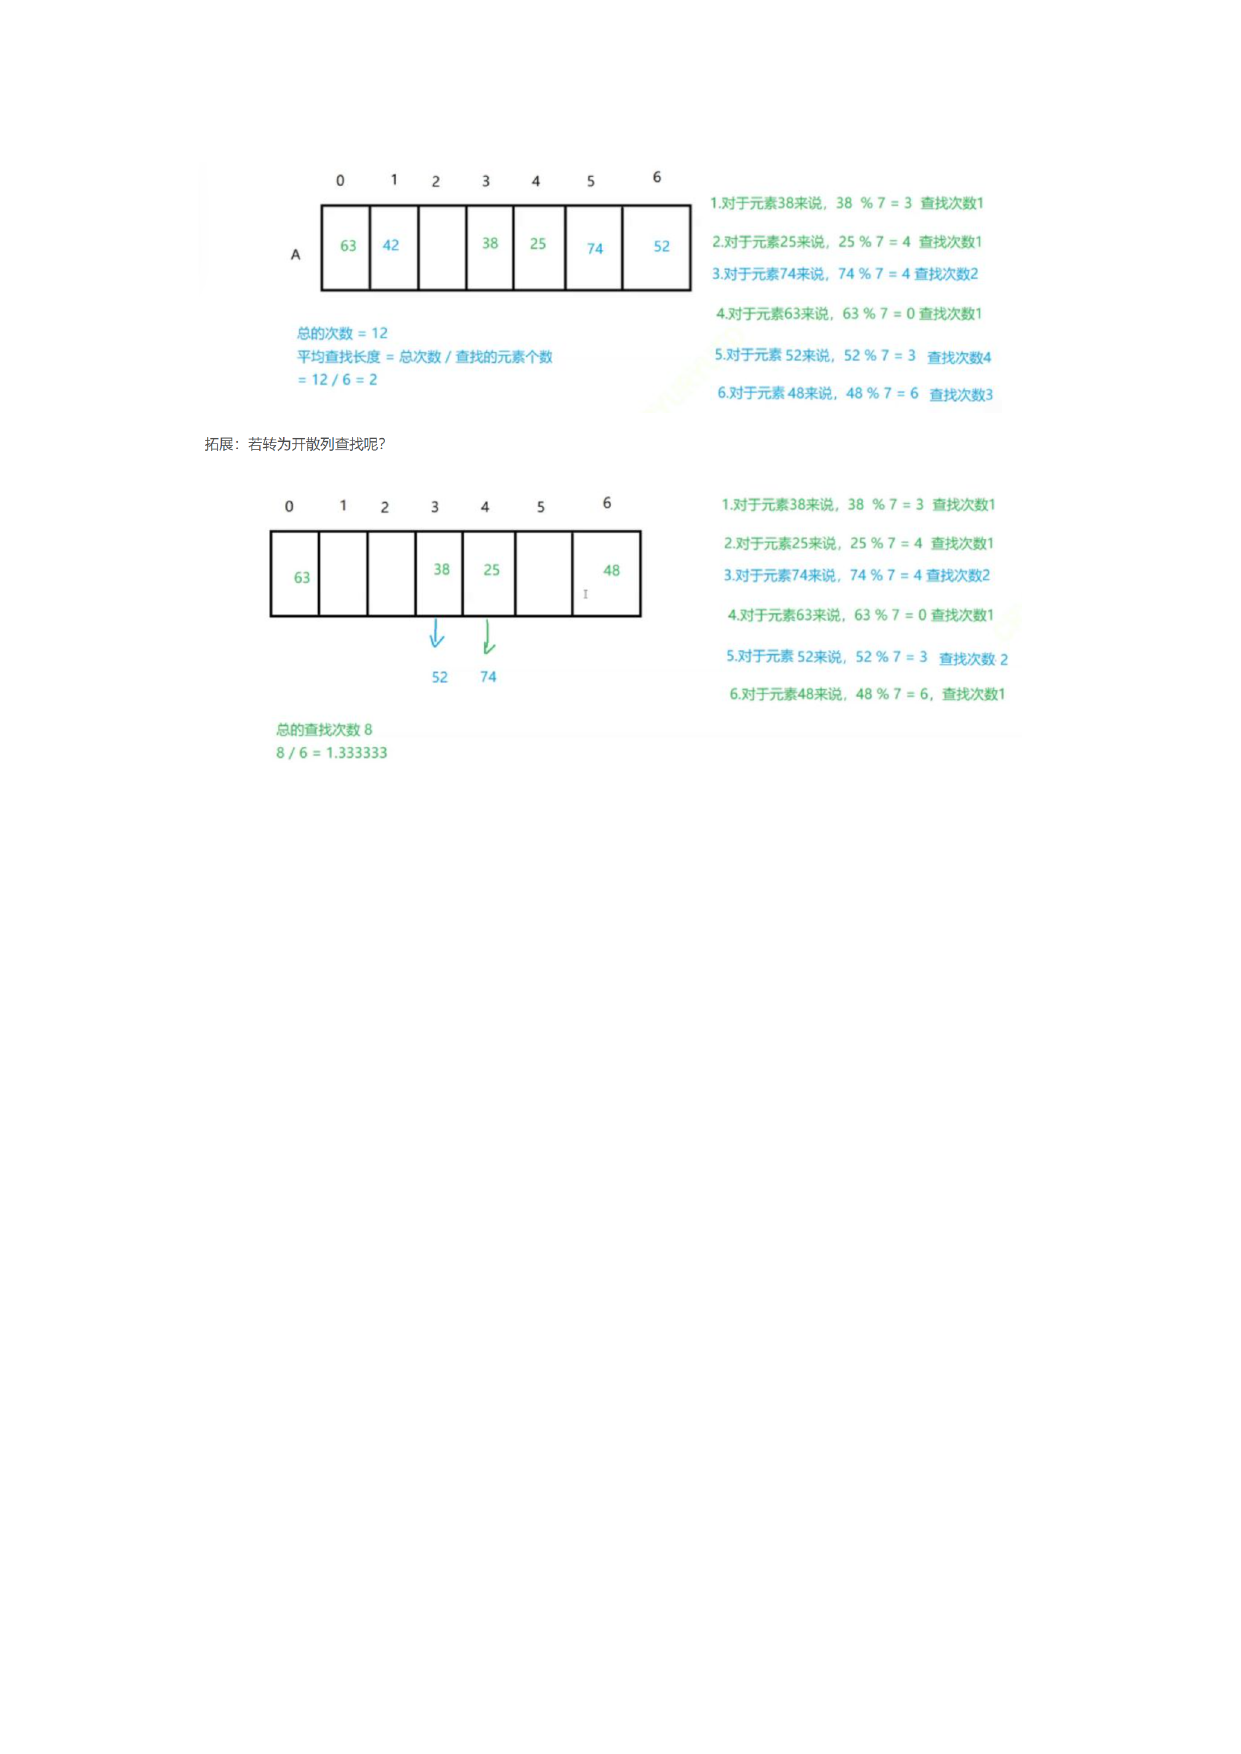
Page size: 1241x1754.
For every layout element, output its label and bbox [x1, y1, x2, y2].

picture [198, 162, 1064, 763]
